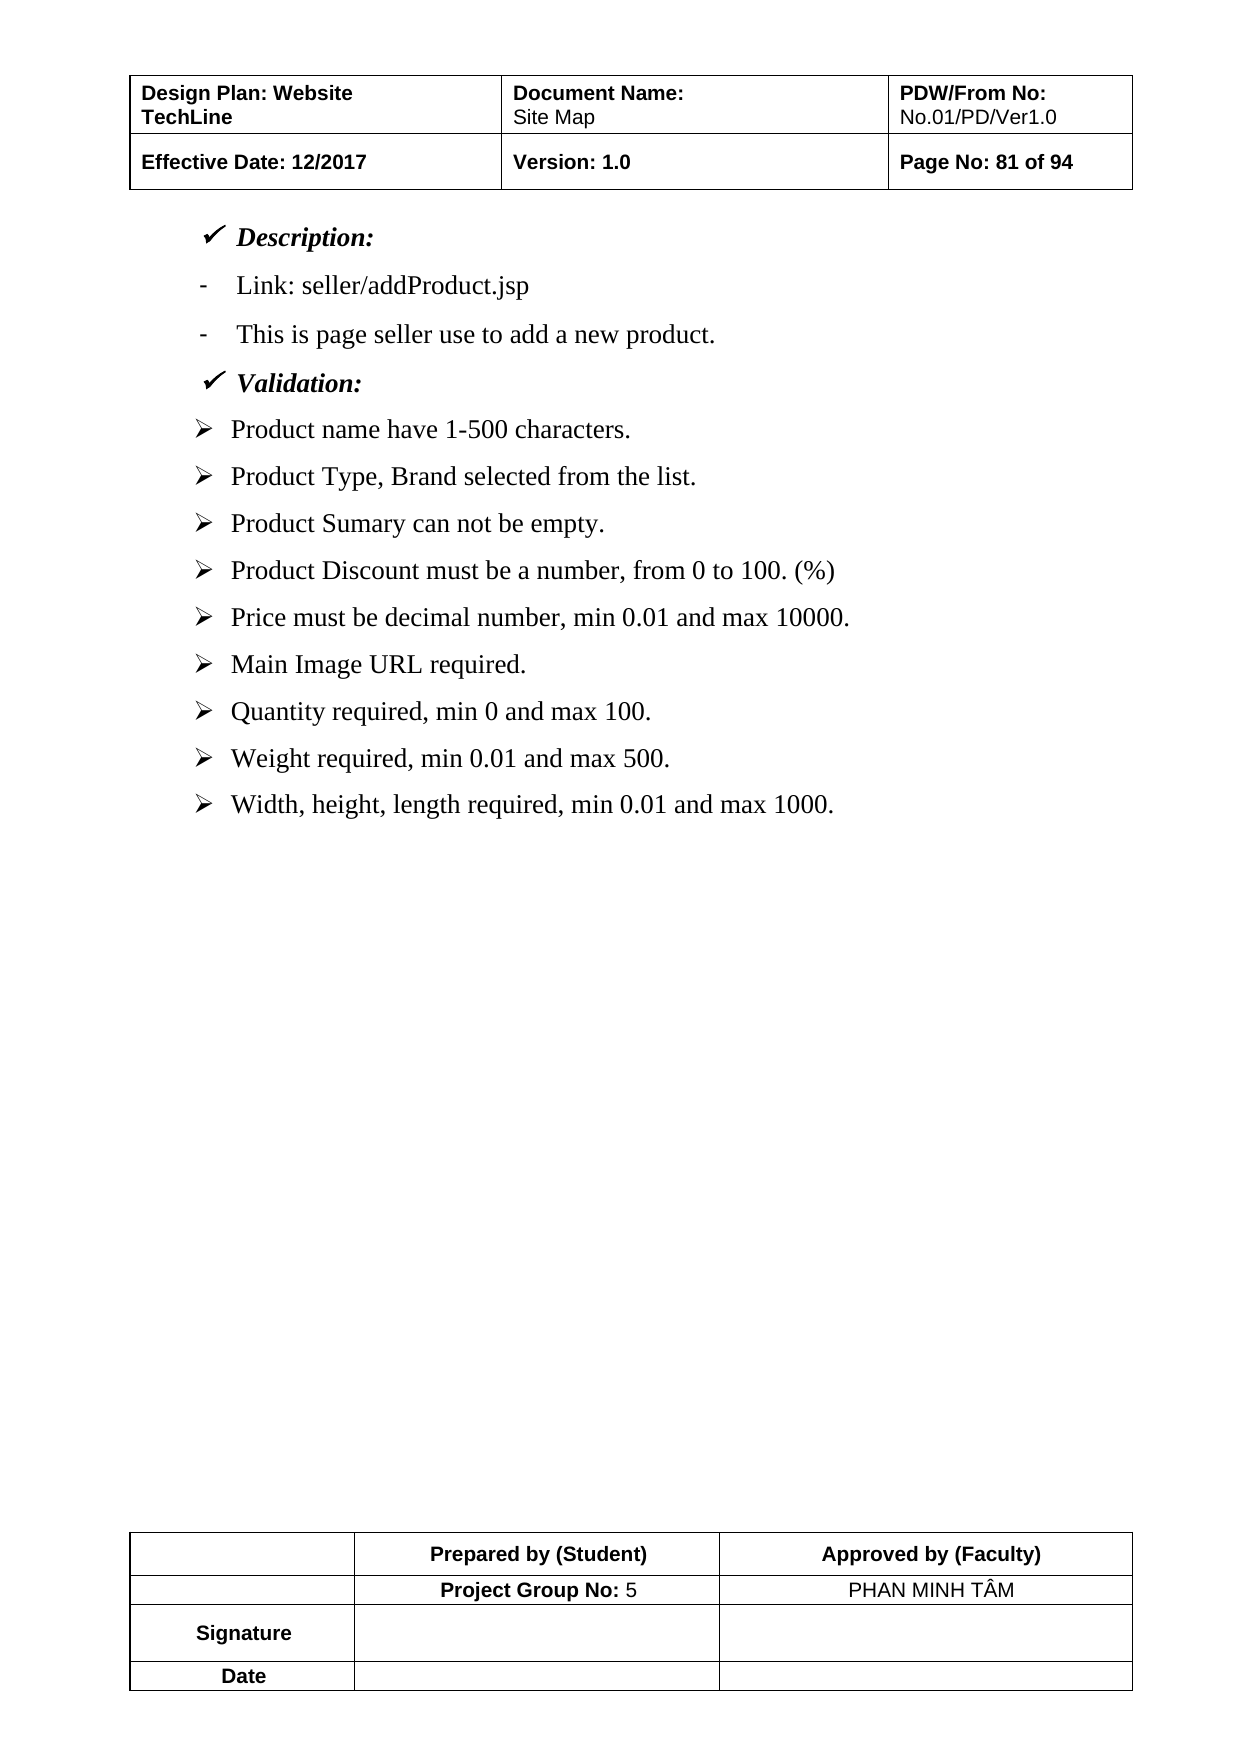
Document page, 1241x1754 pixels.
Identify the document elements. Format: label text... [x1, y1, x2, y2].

list Product name have 1-500 characters. [193, 414, 1152, 445]
list Link: seller/addProduct.jsp [199, 268, 1152, 301]
list Quantity required, min 0 and max 100. [193, 695, 1152, 726]
list This is page seller use to add a new product. [199, 317, 1152, 350]
list Description: [199, 221, 1152, 252]
list Price must be decimal number, min 0.01 and max 10000. [193, 601, 1152, 632]
list Width, height, length required, min 0.01 and max 1000. [193, 789, 1152, 820]
list Main Image URL required. [193, 648, 1152, 679]
list Weight required, min 0.01 and max 500. [193, 742, 1152, 773]
list Validation: [199, 367, 1152, 398]
list Product Type, Brand selected from the list. [193, 461, 1152, 492]
list Product Discount must be a number, from 0 to 100. (%) [193, 554, 1152, 586]
list Product Sumary can not be empty. [193, 507, 1152, 539]
